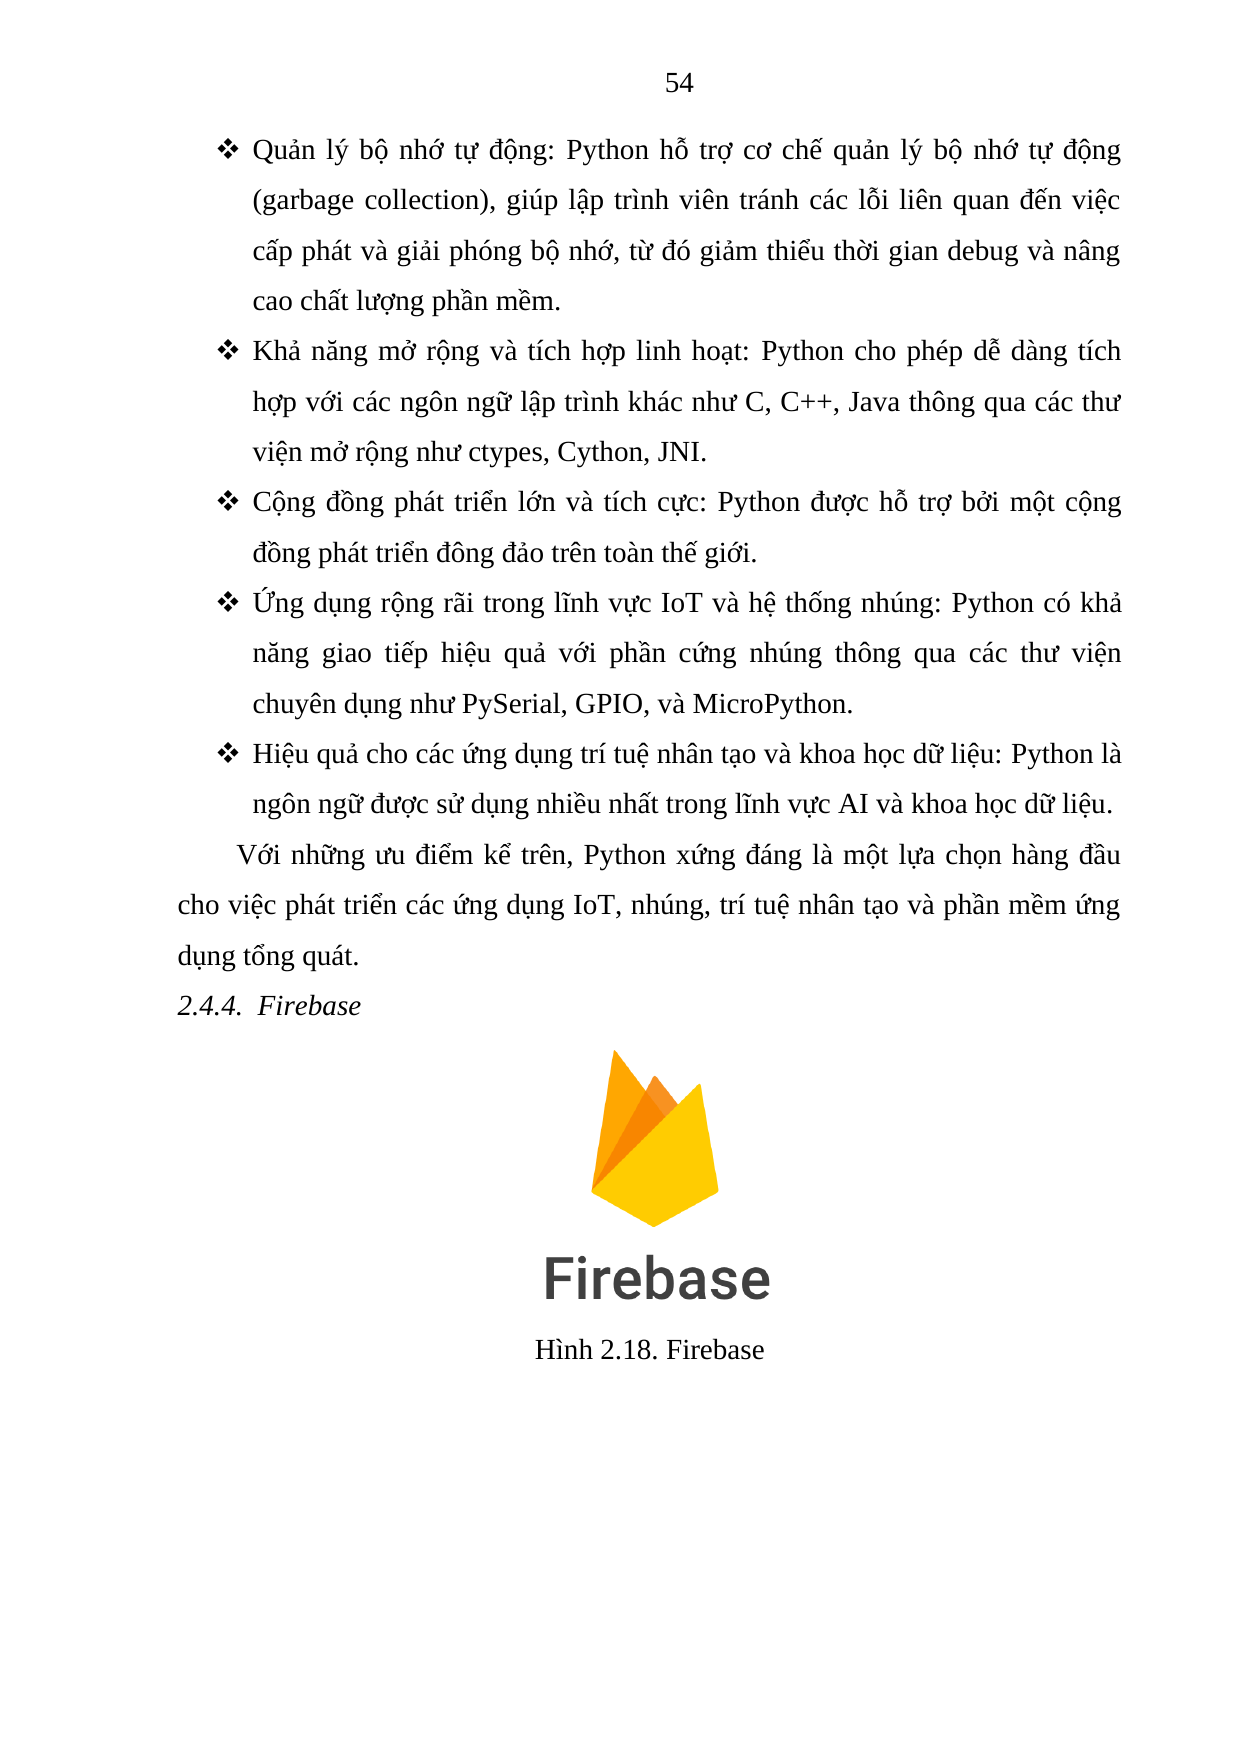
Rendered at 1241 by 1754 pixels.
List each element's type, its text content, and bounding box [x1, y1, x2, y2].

list Ứng dụng rộng rãi trong lĩnh vực IoT và hệ thống nhúng: Python có khả năng giao tiếp hiệu quả với phần cứng nhúng thông qua các thư viện chuyên dụng như PySerial, GPIO, và MicroPython. [215, 585, 1122, 719]
text Firebase [177, 1332, 1122, 1366]
list Quản lý bộ nhớ tự động: Python hỗ trợ cơ chế quản lý bộ nhớ tự động (garbage collection), giúp lập trình viên tránh các lỗi liên quan đến việc cấp phát và giải phóng bộ nhớ, từ đó giảm thiểu thời gian debug và nâng cao chất lượng phần mềm. [215, 132, 1122, 317]
list Cộng đồng phát triển lớn và tích cực: Python được hỗ trợ bởi một cộng đồng phát triển đông đảo trên toàn thế giới. [215, 484, 1122, 568]
list Khả năng mở rộng và tích hợp linh hoạt: Python cho phép dễ dàng tích hợp với các ngôn ngữ lập trình khác như C, C++, Java thông qua các thư viện mở rộng như ctypes, Cython, JNI. [215, 333, 1122, 468]
text Với những ưu điểm kể trên, Python xứng đáng là một lựa chọn hàng đầu cho việc phát triển các ứng dụng IoT, nhúng, trí tuệ nhân tạo và phần mềm ứng dụng tổng quát. [177, 837, 1122, 971]
picture [418, 1038, 881, 1316]
subtitle 2.4.4. Firebase [177, 988, 1122, 1021]
list Hiệu quả cho các ứng dụng trí tuệ nhân tạo và khoa học dữ liệu: Python là ngôn ngữ được sử dụng nhiều nhất trong lĩnh vực AI và khoa học dữ liệu. [215, 736, 1122, 820]
